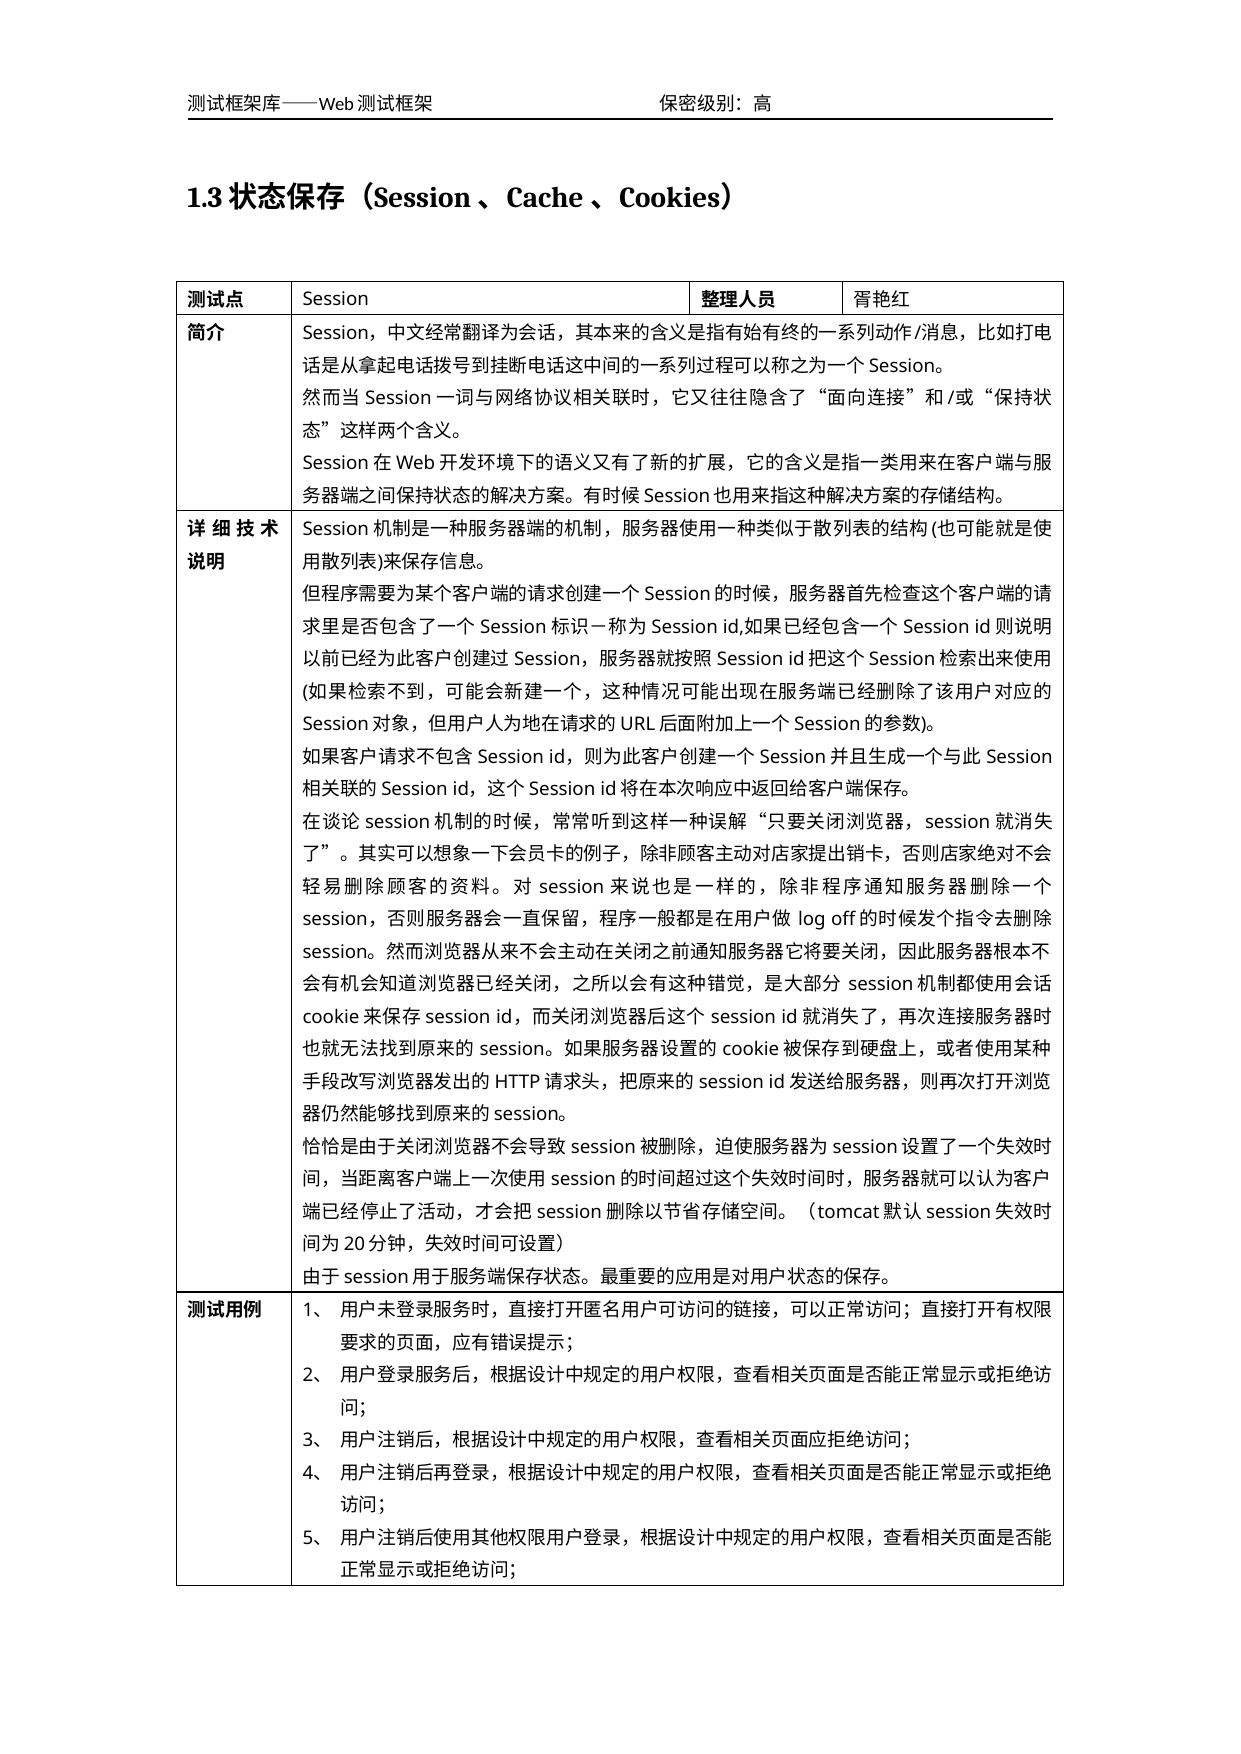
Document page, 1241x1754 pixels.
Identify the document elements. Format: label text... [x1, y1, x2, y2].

table_cell Session机制是一种服务器端的机制，服务器使用一种类似于散列表的结构(也可能就是使用散列表)来保存信息。 但程序需要为某个客户端的请求创建一个Session的时候，服务器首先检查这个客户端的请求里是否包含了一个Session标识－称为Session id,如果已经包含一个Session id则说明以前已经为此客户创建过Session，服务器就按照Session id把这个Session检索出来使用(如果检索不到，可能会新建一个，这种情况可能出现在服务端已经删除了该用户对应的Session对象，但用户人为地在请求的URL后面附加上一个Session的参数)。 如果客户请求不包含Session id，则为此客户创建一个Session并且生成一个与此Session相关联的Session id，这个Session id将在本次响应中返回给客户端保存。 在谈论session机制的时候，常常听到这样一种误解“只要关闭浏览器，session就消失了”。其实可以想象一下会员卡的例子，除非顾客主动对店家提出销卡，否则店家绝对不会轻易删除顾客的资料。对session来说也是一样的，除非程序通知服务器删除一个session，否则服务器会一直保留，程序一般都是在用户做log off的时候发个指令去删除session。然而浏览器从来不会主动在关闭之前通知服务器它将要关闭，因此服务器根本不会有机会知道浏览器已经关闭，之所以会有这种错觉，是大部分session机制都使用会话cookie来保存session id，而关闭浏览器后这个 session id就消失了，再次连接服务器时也就无法找到原来的session。如果服务器设置的cookie被保存到硬盘上，或者使用某种手段改写浏览器发出的HTTP请求头，把原来的session id发送给服务器，则再次打开浏览器仍然能够找到原来的session。 恰恰是由于关闭浏览器不会导致session被删除，迫使服务器为session设置了一个失效时间，当距离客户端上一次使用session的时间超过这个失效时间时，服务器就可以认为客户端已经停止了活动，才会把session删除以节省存储空间。（tomcat默认session失效时间为20分钟，失效时间可设置） 由于session用于服务端保存状态。最重要的应用是对用户状态的保存。 [292, 511, 1063, 1291]
table_cell Session，中文经常翻译为会话，其本来的含义是指有始有终的一系列动作/消息，比如打电话是从拿起电话拨号到挂断电话这中间的一系列过程可以称之为一个Session。 然而当Session一词与网络协议相关联时，它又往往隐含了“面向连接”和/或“保持状态”这样两个含义。 Session在Web开发环境下的语义又有了新的扩展，它的含义是指一类用来在客户端与服务器端之间保持状态的解决方案。有时候Session也用来指这种解决方案的存储结构。 [292, 315, 1063, 510]
table_header 胥艳红 [843, 282, 1063, 314]
table_header 测试点 [177, 282, 291, 314]
table_cell 测试用例 [177, 1293, 291, 1585]
table_cell 简介 [177, 315, 291, 510]
subtitle 1.3状态保存（Session 、Cache 、Cookies） [187, 162, 1053, 227]
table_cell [292, 1293, 1063, 1585]
table_header Session [292, 282, 689, 314]
table_cell 详细技术说明 [177, 511, 291, 1291]
table_header 整理人员 [690, 282, 842, 314]
